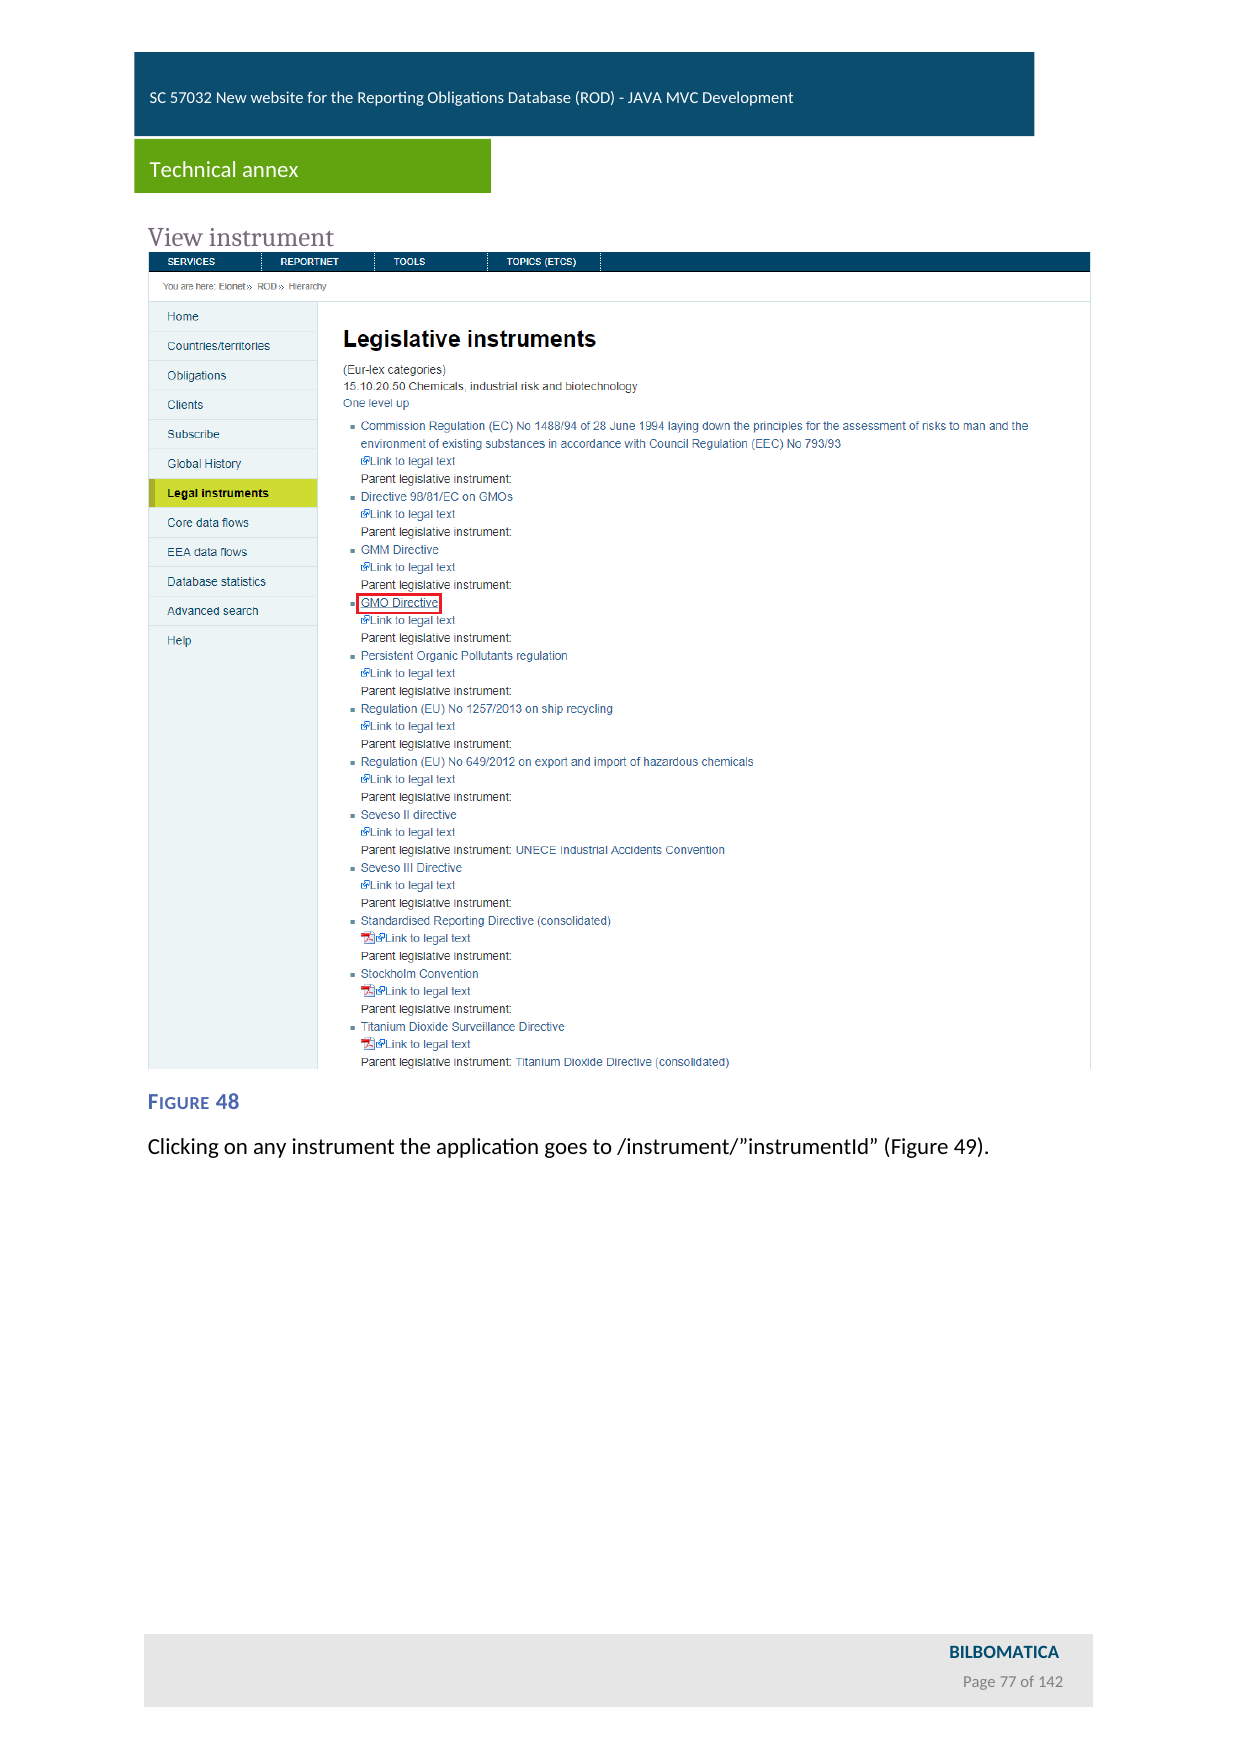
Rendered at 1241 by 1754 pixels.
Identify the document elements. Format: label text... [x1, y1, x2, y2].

picture [147, 252, 1092, 1069]
text Clicking on any instrument the application goes to /instrument/”instrumentId” (Figure 49). [148, 1132, 1093, 1160]
subtitle View instrument [148, 222, 1093, 253]
text Figure 48 [148, 1087, 1093, 1115]
